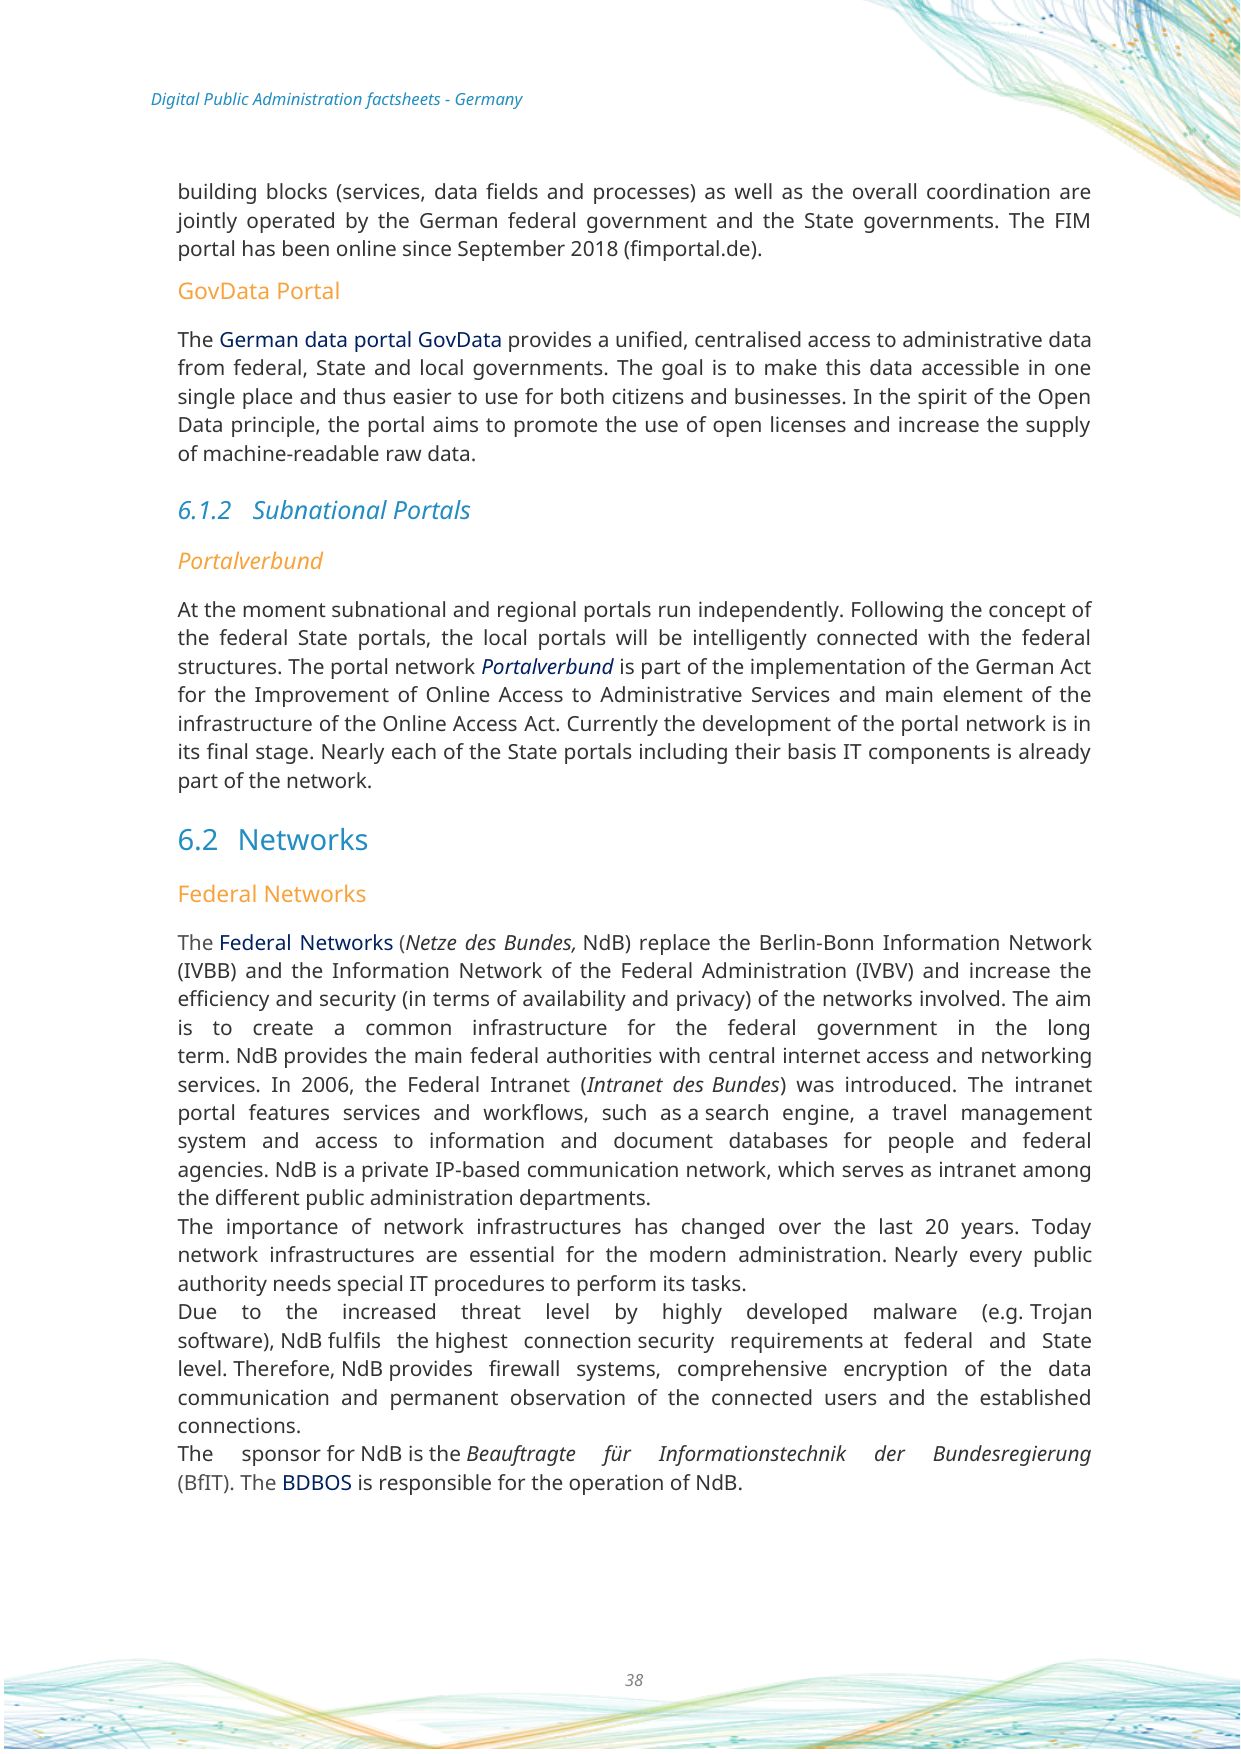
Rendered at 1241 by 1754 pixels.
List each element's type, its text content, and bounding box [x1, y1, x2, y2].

subtitle Federal Networks [177, 878, 1092, 909]
picture [853, 0, 1241, 249]
text Due to the increased threat level by highly developed malware (e.g. Trojan software), NdB fulfils the highest connection security requirements at federal and State level. Therefore, NdB provides firewall systems, comprehensive encryption of the data communication and permanent observation of the connected users and the established connections. [177, 1297, 1092, 1439]
picture [4, 1641, 1241, 1749]
text At the moment subnational and regional portals run independently. Following the concept of the federal State portals, the local portals will be intelligently connected with the federal structures. The portal network Portalverbund is part of the implementation of the German Act for the Improvement of Online Access to Administrative Services and main element of the infrastructure of the Online Access Act. Currently the development of the portal network is in its final stage. Nearly each of the State portals including their basis IT components is already part of the network. [177, 595, 1092, 794]
text The importance of network infrastructures has changed over the last 20 years. Today network infrastructures are essential for the modern administration. Nearly every public authority needs special IT procedures to perform its tasks. [177, 1212, 1092, 1297]
text The sponsor for NdB is the Beauftragte für Informationstechnik der Bundesregierung (BfIT). The BDBOS is responsible for the operation of NdB. [177, 1439, 1092, 1496]
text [177, 177, 1092, 263]
text The Federal Networks (Netze des Bundes, NdB) replace the Berlin-Bonn Information Network (IVBB) and the Information Network of the Federal Administration (IVBV) and increase the efficiency and security (in terms of availability and privacy) of the networks involved. The aim is to create a common infrastructure for the federal government in the long term. NdB provides the main federal authorities with central internet access and networking services. In 2006, the Federal Intranet (Intranet des Bundes) was introduced. The intranet portal features services and workflows, such as a search engine, a travel management system and access to information and document databases for people and federal agencies. NdB is a private IP-based communication network, which serves as intranet among the different public administration departments. [177, 928, 1092, 1212]
subtitle Portalverbund [177, 545, 1092, 576]
subtitle Networks [177, 819, 1092, 859]
text The German data portal GovData provides a unified, centralised access to administrative data from federal, State and local governments. The goal is to make this data accessible in one single place and thus easier to use for both citizens and businesses. In the spirit of the Open Data principle, the portal aims to promote the use of open licenses and increase the supply of machine-readable raw data. [177, 325, 1092, 467]
subtitle GovData Portal [177, 275, 1092, 306]
subtitle Subnational Portals [177, 492, 1092, 526]
